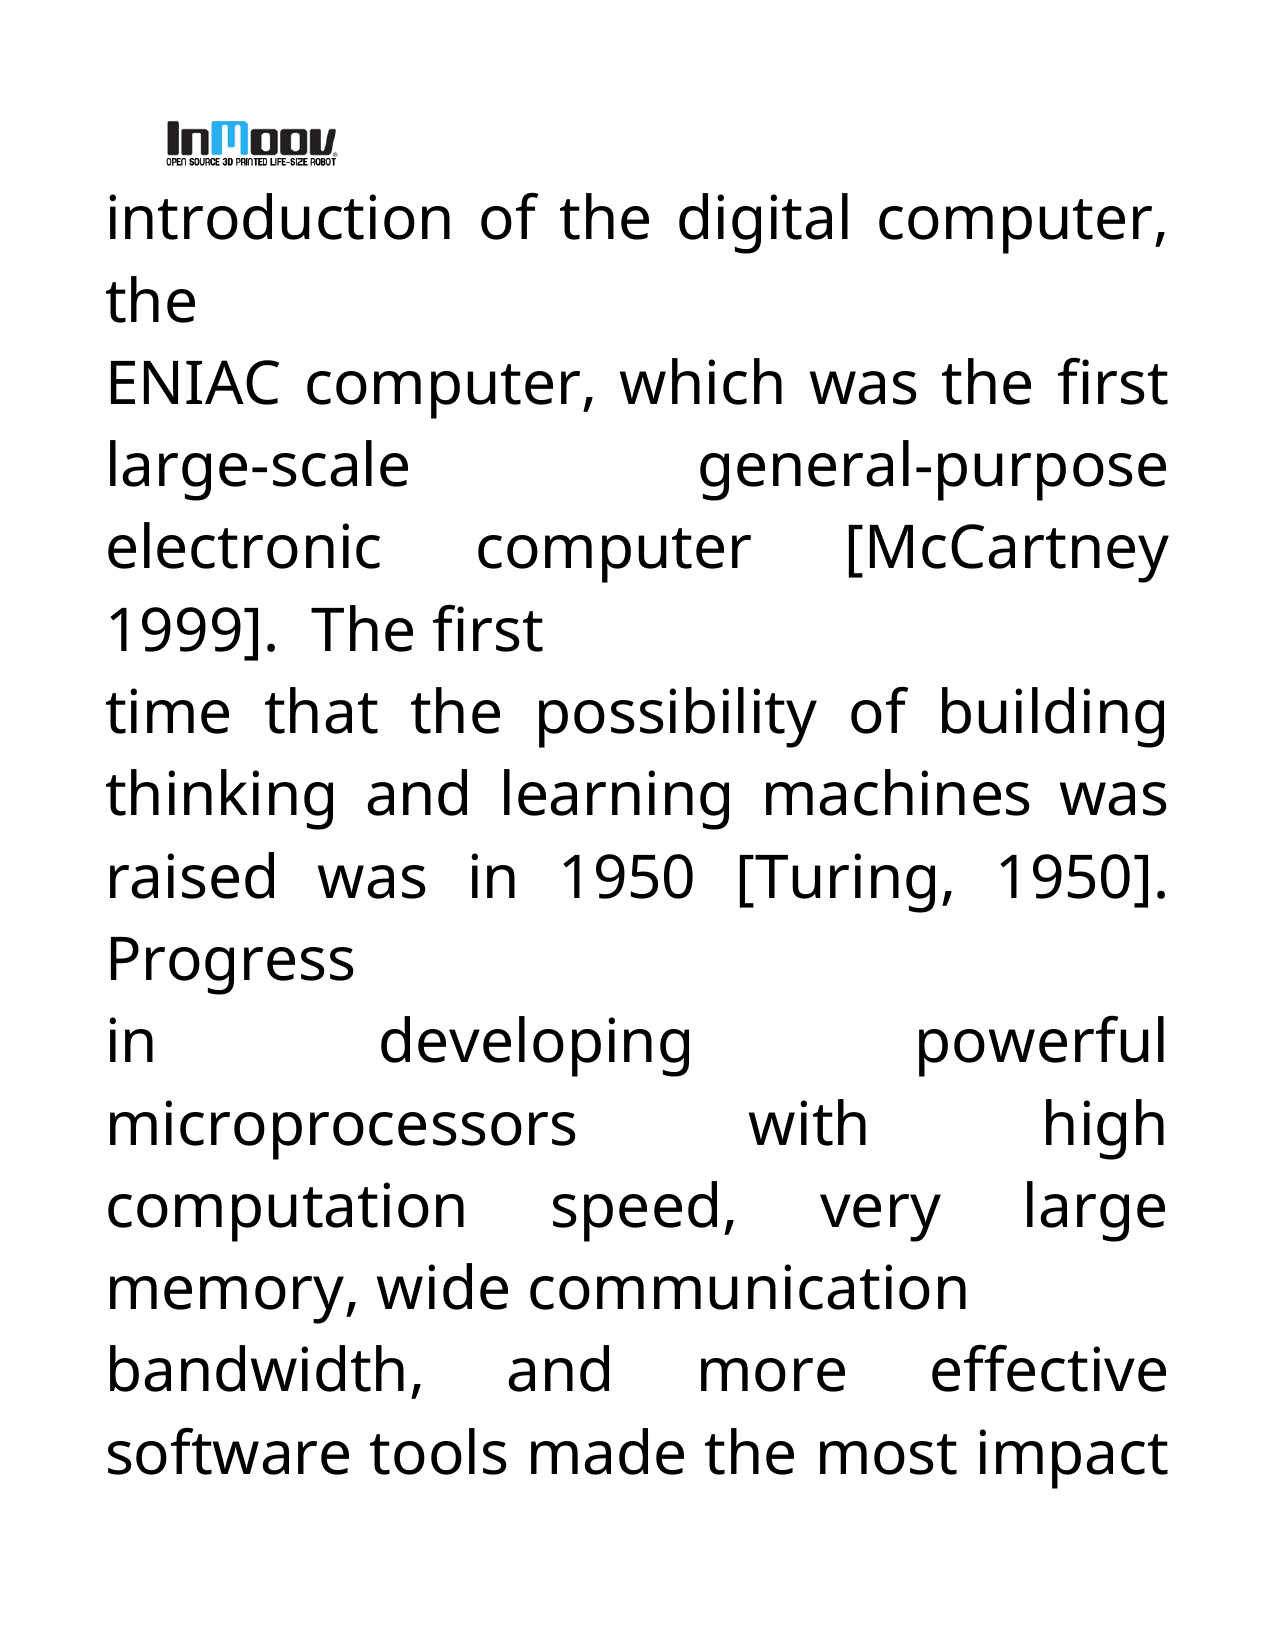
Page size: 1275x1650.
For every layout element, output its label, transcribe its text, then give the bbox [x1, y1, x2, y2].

text bandwidth, and more effective software tools made the most impact on the development of intelligent robots. With [105, 1327, 1170, 1492]
picture [161, 105, 348, 176]
text is equipped with artificial intelligence has began in 1946 with the first introduction of the digital computer, the [105, 175, 1170, 340]
text time that the possibility of building thinking and learning machines was raised was in 1950 [Turing, 1950]. Progress [105, 669, 1170, 998]
text in developing powerful microprocessors with high computation speed, very large memory, wide communication [105, 998, 1170, 1327]
text ENIAC computer, which was the first large-scale general-purpose electronic computer [McCartney 1999]. The first [105, 340, 1170, 669]
